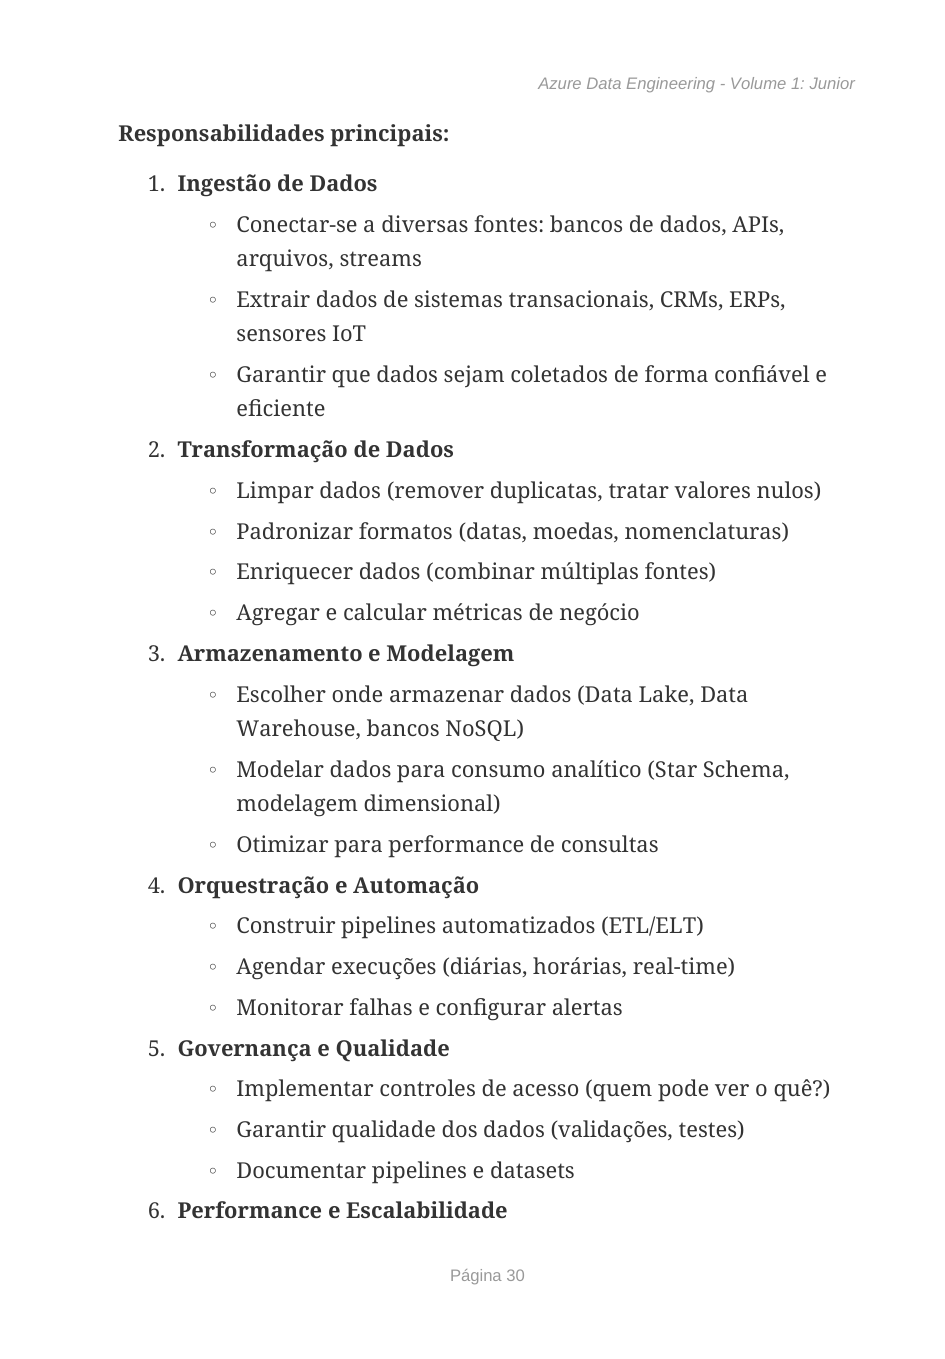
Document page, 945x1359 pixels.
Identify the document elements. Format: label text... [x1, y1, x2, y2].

list Ingestão de Dados [148, 168, 856, 198]
text Responsabilidades principais: [118, 118, 856, 148]
list Enriquecer dados (combinar múltiplas fontes) [207, 556, 856, 586]
list Padronizar formatos (datas, moedas, nomenclaturas) [207, 516, 856, 545]
list Performance e Escalabilidade [148, 1196, 856, 1225]
list Governança e Qualidade [148, 1033, 856, 1062]
list Documentar pipelines e datasets [207, 1155, 856, 1184]
list Implementar controles de acesso (quem pode ver o quê?) [207, 1073, 856, 1103]
list Escolher onde armazenar dados (Data Lake, Data Warehouse, bancos NoSQL) [207, 678, 856, 743]
list Extrair dados de sistemas transacionais, CRMs, ERPs, sensores IoT [207, 284, 856, 348]
list Garantir que dados sejam coletados de forma confiável e eficiente [207, 359, 856, 423]
list Modelar dados para consumo analítico (Star Schema, modelagem dimensional) [207, 754, 856, 818]
list Conectar-se a diversas fontes: bancos de dados, APIs, arquivos, streams [207, 208, 856, 273]
list Limpar dados (remover duplicatas, tratar valores nulos) [207, 475, 856, 505]
list Armazenamento e Modelagem [148, 638, 856, 668]
list Otimizar para performance de consultas [207, 829, 856, 859]
list Garantir qualidade dos dados (validações, testes) [207, 1114, 856, 1144]
list Agendar execuções (diárias, horárias, real-time) [207, 951, 856, 981]
list Monitorar falhas e configurar alertas [207, 992, 856, 1022]
list Construir pipelines automatizados (ETL/ELT) [207, 910, 856, 940]
list Agregar e calcular métricas de negócio [207, 597, 856, 627]
list Transformação de Dados [148, 434, 856, 464]
list Orquestração e Automação [148, 870, 856, 899]
